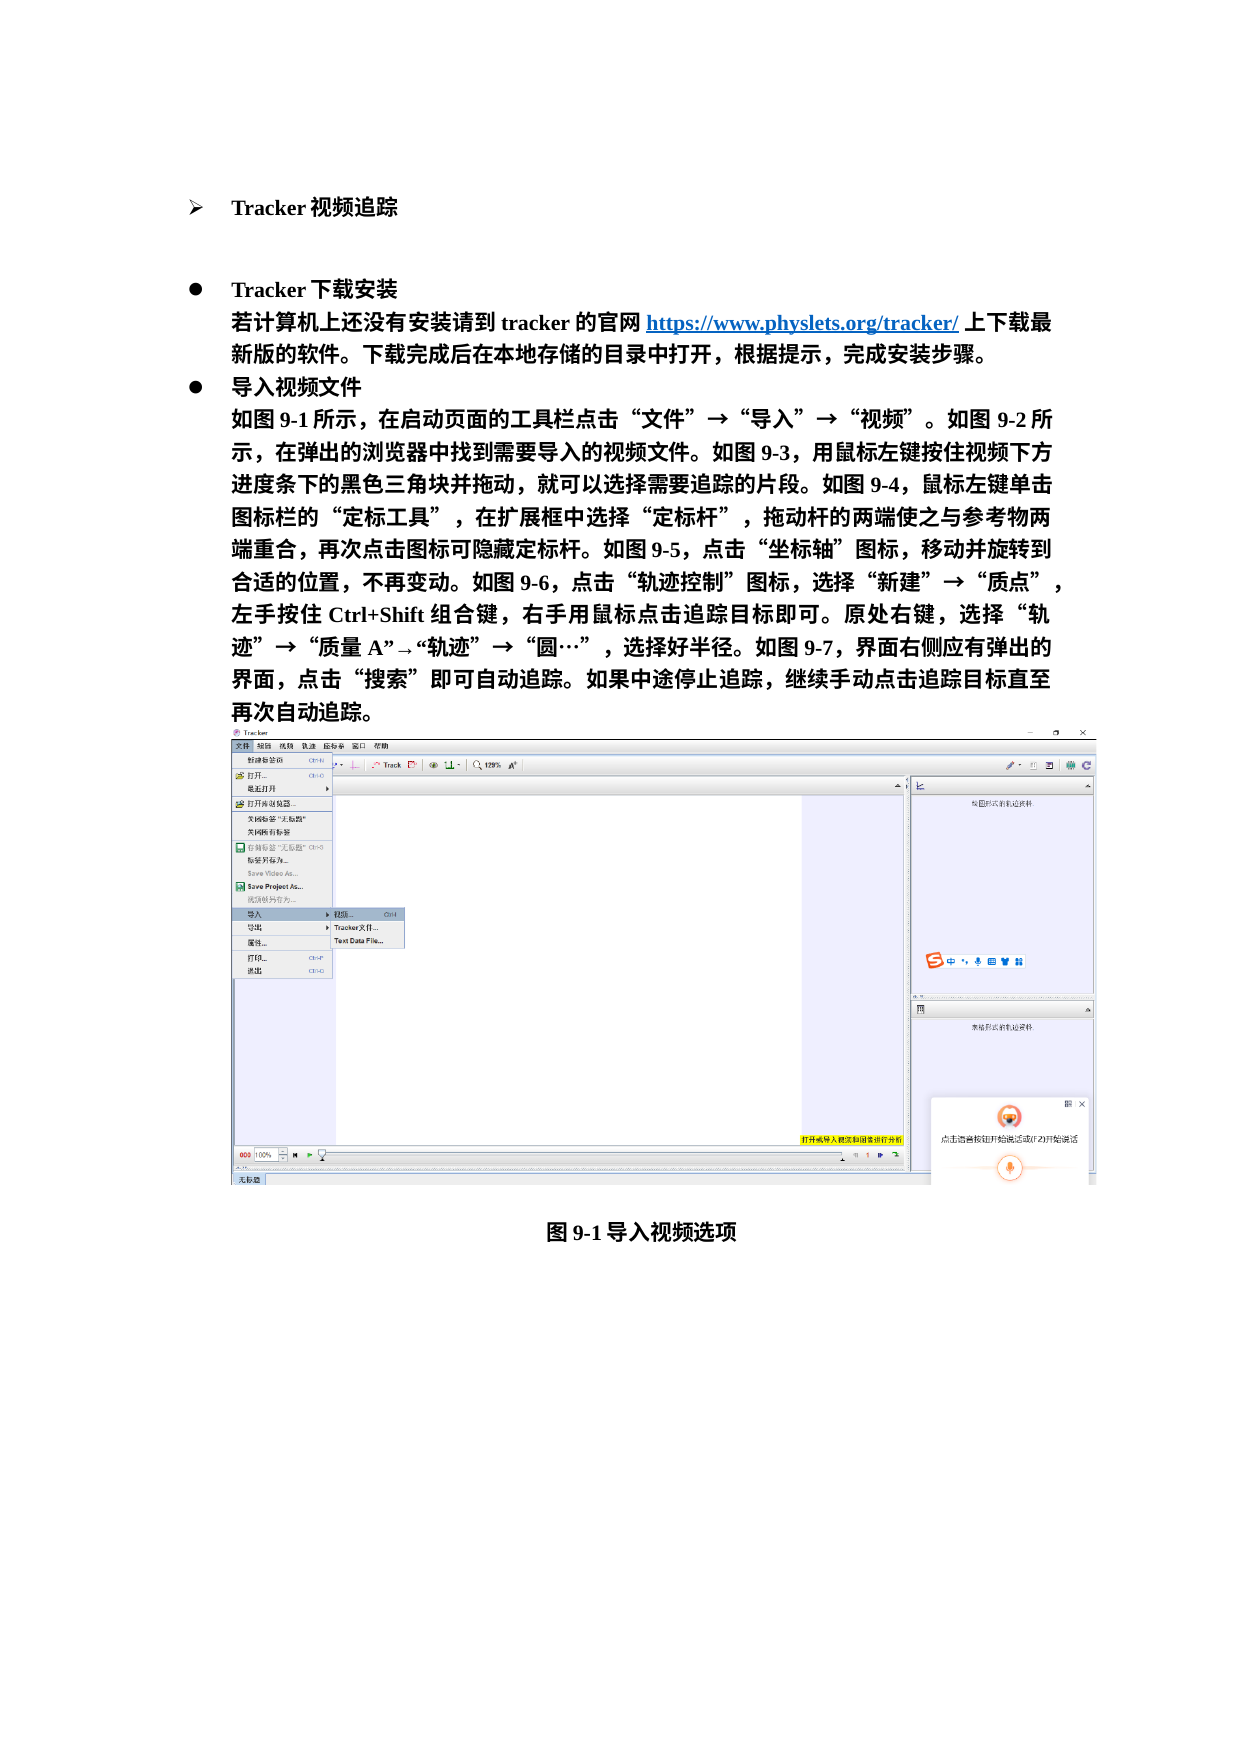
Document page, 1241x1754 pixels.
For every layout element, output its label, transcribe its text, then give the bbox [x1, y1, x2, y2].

list 导入视频文件 [187, 369, 1053, 402]
list Tracker下载安装 [187, 272, 1053, 304]
list 若计算机上还没有安装请到tracker的官网 https://www.physlets.org/tracker/ 上下载最新版的软件。下载完成后在本地存储的目录中打开，根据提示，完成安装步骤。 [231, 304, 1053, 369]
picture [231, 726, 1097, 1185]
list 图9-1导入视频选项 [231, 1214, 1053, 1247]
text Tracker视频追踪 [187, 189, 1053, 222]
list 如图9-1所示，在启动页面的工具栏点击“文件”→“导入”→“视频”。如图9-2所示，在弹出的浏览器中找到需要导入的视频文件。如图9-3，用鼠标左键按住视频下方进度条下的黑色三角块并拖动，就可以选择需要追踪的片段。如图9-4，鼠标左键单击图标栏的“定标工具”，在扩展框中选择“定标杆”，拖动杆的两端使之与参考物两端重合，再次点击图标可隐藏定标杆。如图9-5，点击“坐标轴”图标，移动并旋转到合适的位置，不再变动。如图9-6，点击“轨迹控制”图标，选择“新建”→“质点”，左手按住Ctrl+Shift组合键，右手用鼠标点击追踪目标即可。原处右键，选择“轨迹”→“质量A”→“轨迹”→“圆…”，选择好半径。如图9-7，界面右侧应有弹出的界面，点击“搜索”即可自动追踪。如果中途停止追踪，继续手动点击追踪目标直至再次自动追踪。 [231, 402, 1053, 726]
